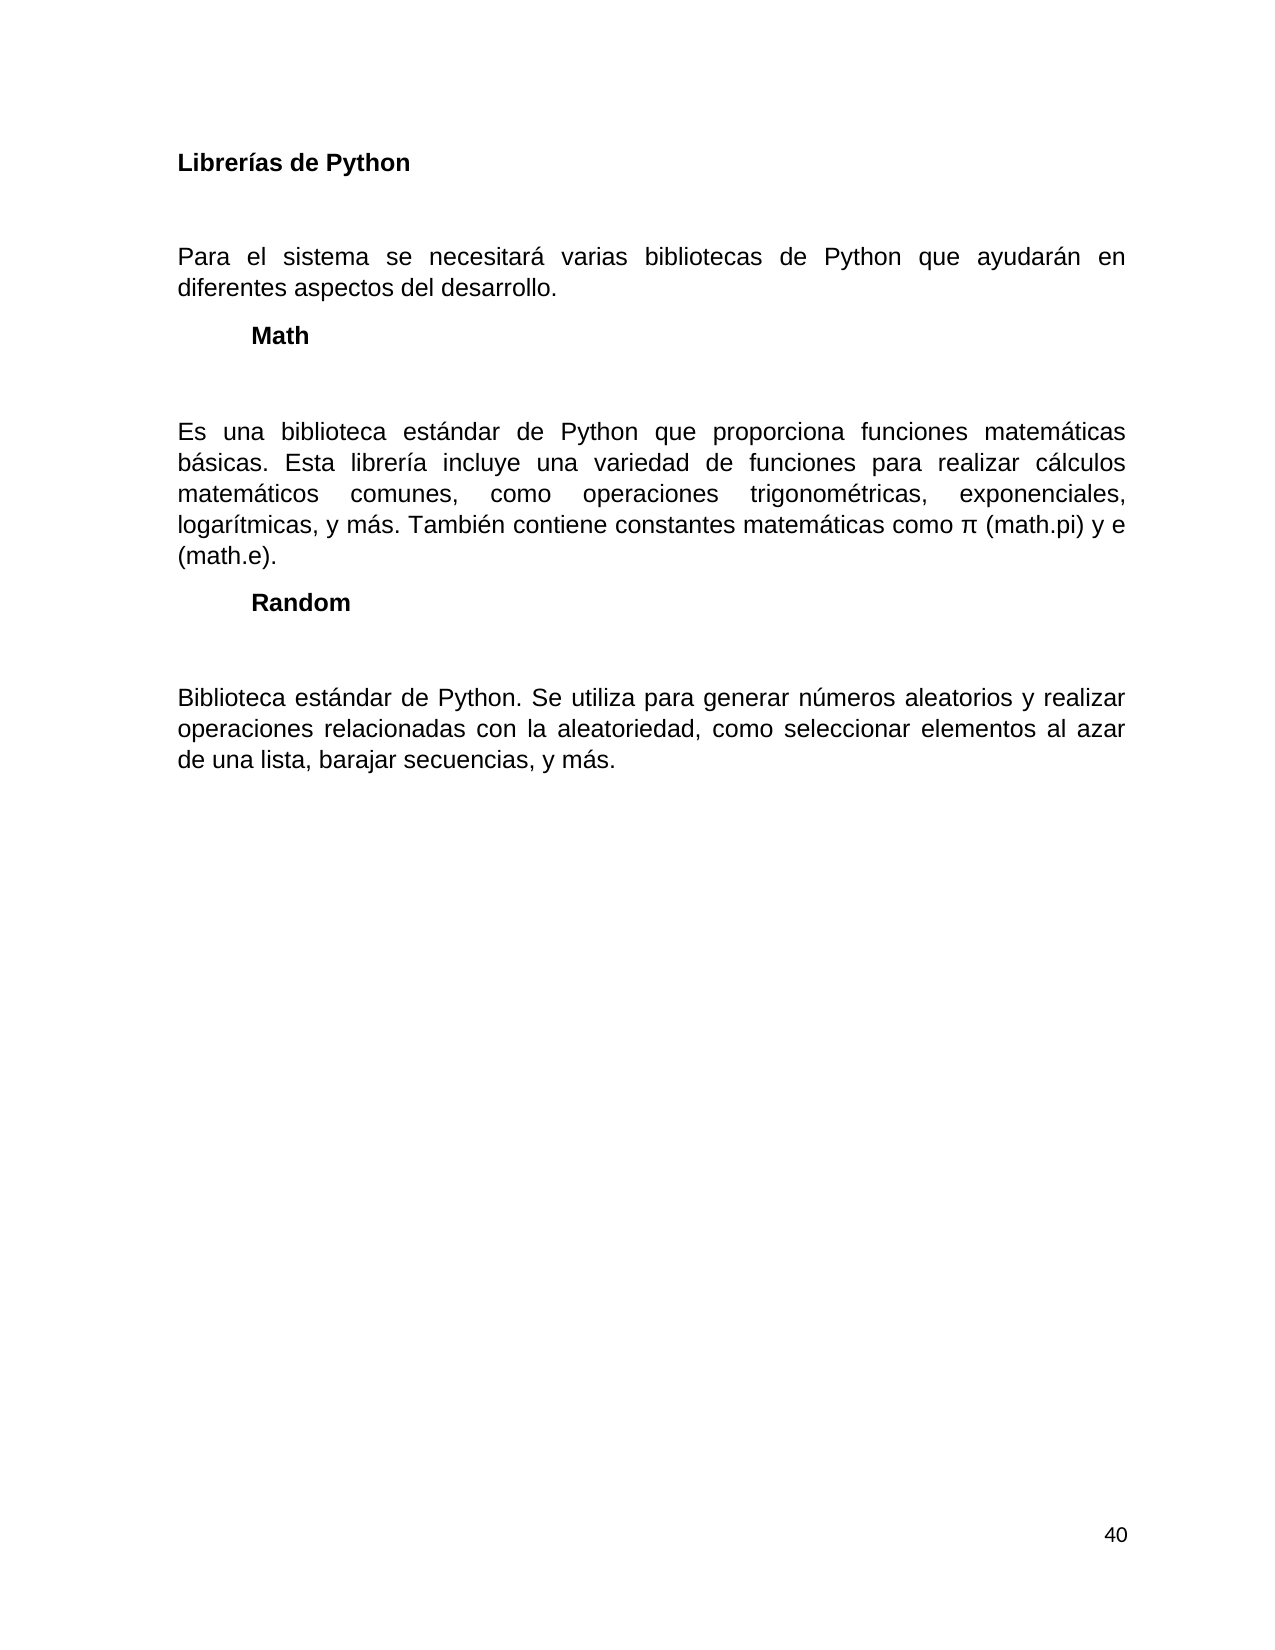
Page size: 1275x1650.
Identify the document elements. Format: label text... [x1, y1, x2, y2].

text Es una biblioteca estándar de Python que proporciona funciones matemáticas básicas. Esta librería incluye una variedad de funciones para realizar cálculos matemáticos comunes, como operaciones trigonométricas, exponenciales, logarítmicas, y más. También contiene constantes matemáticas como π (math.pi) y e (math.e). [177, 416, 1127, 569]
text Math [177, 321, 1127, 350]
text Para el sistema se necesitará varias bibliotecas de Python que ayudarán en diferentes aspectos del desarrollo. [177, 242, 1127, 302]
text Biblioteca estándar de Python. Se utiliza para generar números aleatorios y realizar operaciones relacionadas con la aleatoriedad, como seleccionar elementos al azar de una lista, barajar secuencias, y más. [177, 683, 1127, 774]
text Random [177, 588, 1127, 617]
text Librerías de Python [177, 148, 1127, 176]
